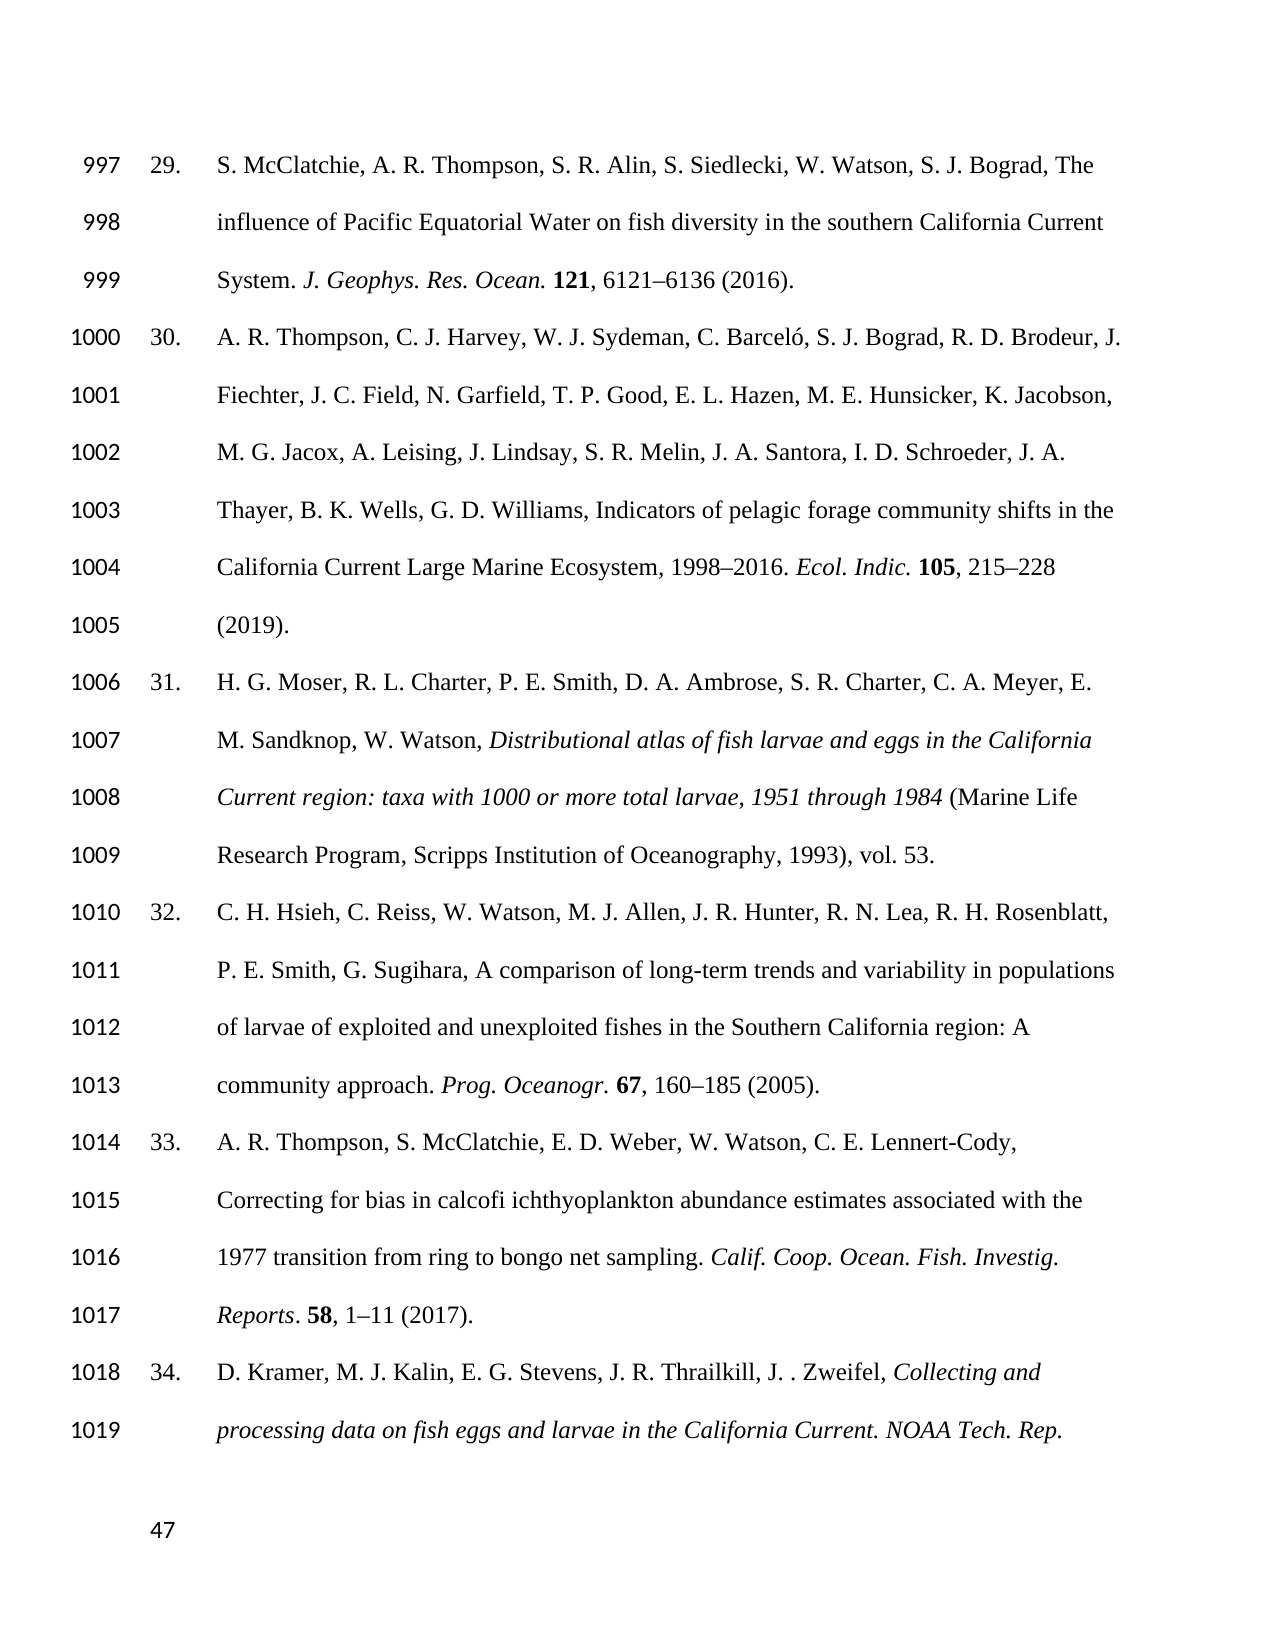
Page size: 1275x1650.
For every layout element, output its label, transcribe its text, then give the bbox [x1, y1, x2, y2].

text 30. A. R. Thompson, C. J. Harvey, W. J. Sydeman, C. Barceló, S. J. Bograd, R. D. Brodeur, J. Fiechter, J. C. Field, N. Garfield, T. P. Good, E. L. Hazen, M. E. Hunsicker, K. Jacobson, M. G. Jacox, A. Leising, J. Lindsay, S. R. Melin, J. A. Santora, I. D. Schroeder, J. A. Thayer, B. K. Wells, G. D. Williams, Indicators of pelagic forage community shifts in the California Current Large Marine Ecosystem, 1998–2016. Ecol. Indic. 105, 215–228 (2019). [150, 322, 1125, 639]
text 33. A. R. Thompson, S. McClatchie, E. D. Weber, W. Watson, C. E. Lennert-Cody, Correcting for bias in calcofi ichthyoplankton abundance estimates associated with the 1977 transition from ring to bongo net sampling. Calif. Coop. Ocean. Fish. Investig. Reports. 58, 1–11 (2017). [150, 1127, 1125, 1329]
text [150, 1357, 1125, 1444]
text 32. C. H. Hsieh, C. Reiss, W. Watson, M. J. Allen, J. R. Hunter, R. N. Lea, R. H. Rosenblatt, P. E. Smith, G. Sugihara, A comparison of long-term trends and variability in populations of larvae of exploited and unexploited fishes in the Southern California region: A community approach. Prog. Oceanogr. 67, 160–185 (2005). [150, 897, 1125, 1099]
text 31. H. G. Moser, R. L. Charter, P. E. Smith, D. A. Ambrose, S. R. Charter, C. A. Meyer, E. M. Sandknop, W. Watson, Distributional atlas of fish larvae and eggs in the California Current region: taxa with 1000 or more total larvae, 1951 through 1984 (Marine Life Research Program, Scripps Institution of Oceanography, 1993), vol. 53. [150, 667, 1125, 869]
text 29. S. McClatchie, A. R. Thompson, S. R. Alin, S. Siedlecki, W. Watson, S. J. Bograd, The influence of Pacific Equatorial Water on fish diversity in the southern California Current System. J. Geophys. Res. Ocean. 121, 6121–6136 (2016). [150, 150, 1125, 294]
